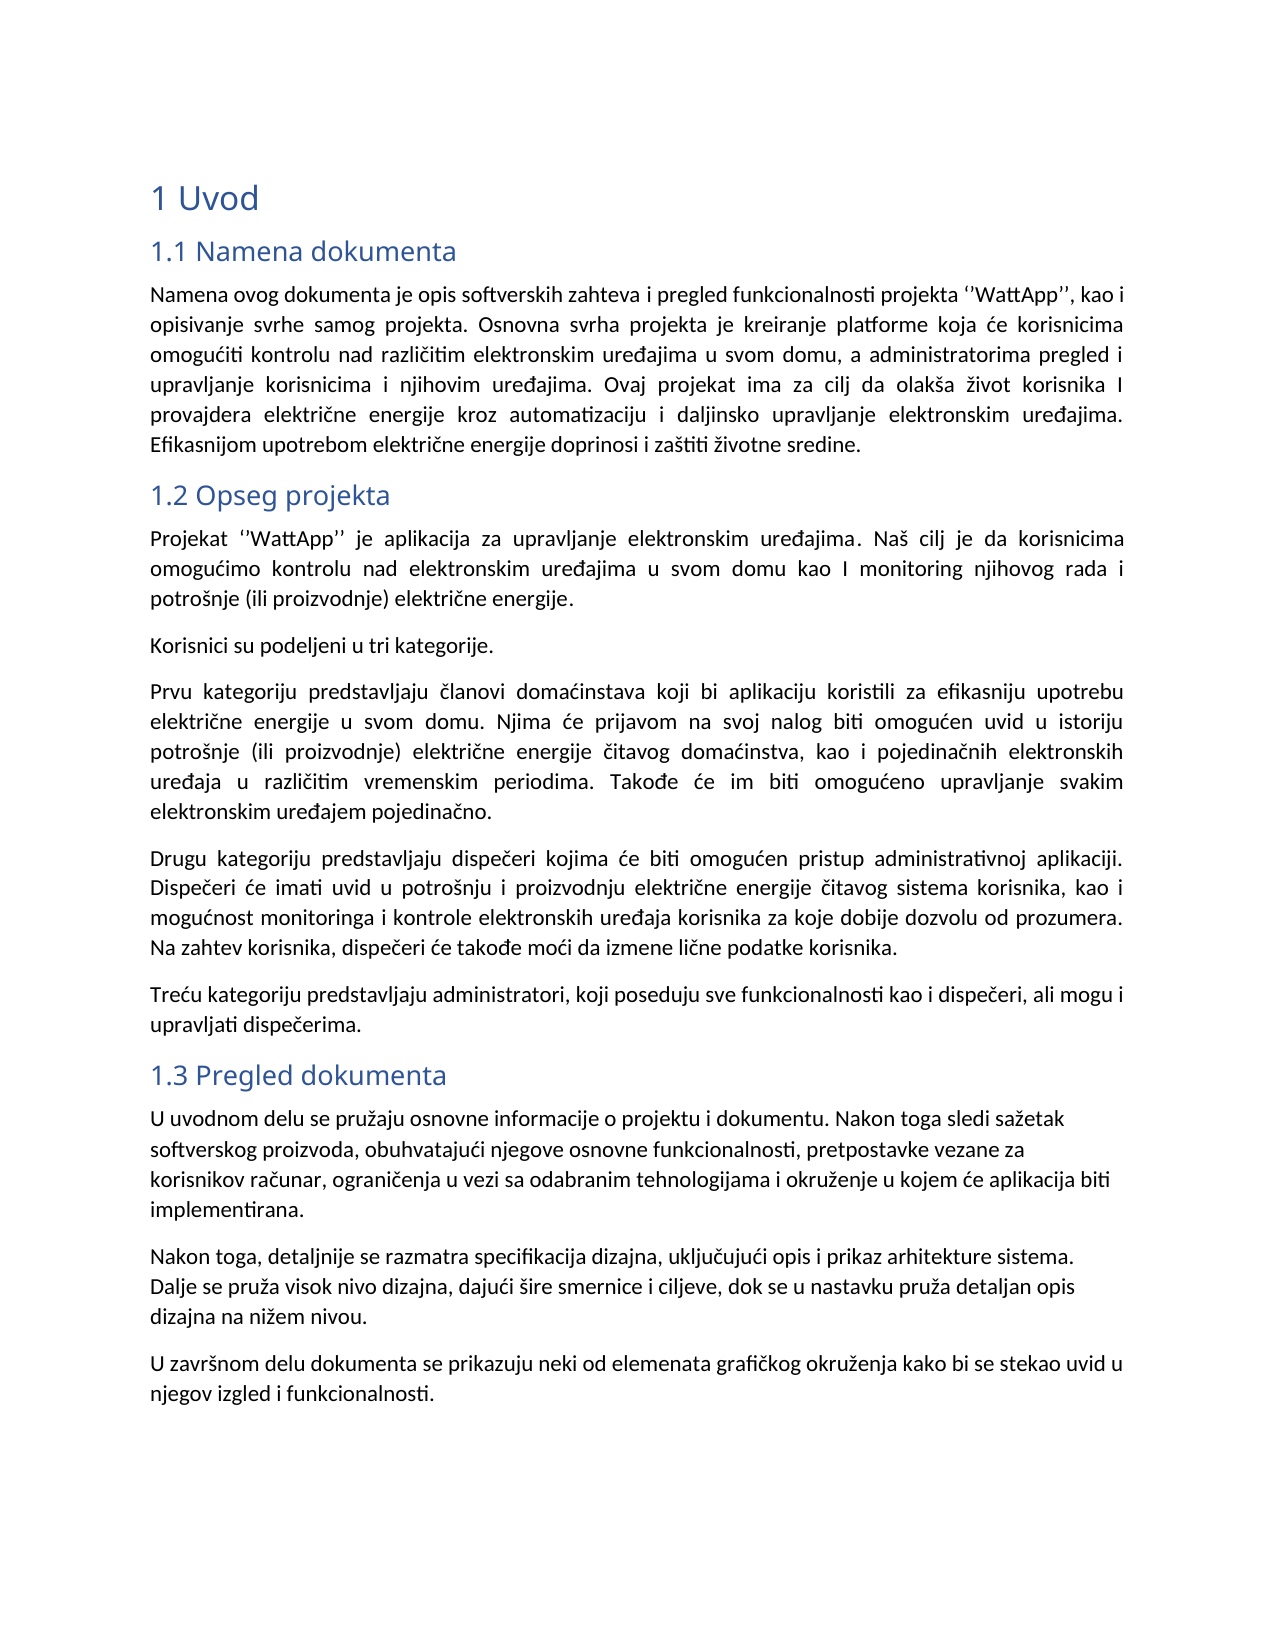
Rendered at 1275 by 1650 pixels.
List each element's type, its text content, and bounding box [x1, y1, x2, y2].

text Treću kategoriju predstavljaju administratori, koji poseduju sve funkcionalnosti kao i dispečeri, ali mogu i upravljati dispečerima. [150, 980, 1125, 1038]
text Prvu kategoriju predstavljaju članovi domaćinstava koji bi aplikaciju koristili za efikasniju upotrebu električne energije u svom domu. Njima će prijavom na svoj nalog biti omogućen uvid u istoriju potrošnje (ili proizvodnje) električne energije čitavog domaćinstva, kao i pojedinačnih elektronskih uređaja u različitim vremenskim periodima. Takođe će im biti omogućeno upravljanje svakim elektronskim uređajem pojedinačno. [150, 677, 1125, 825]
text Drugu kategoriju predstavljaju dispečeri kojima će biti omogućen pristup administrativnoj aplikaciji. Dispečeri će imati uvid u potrošnju i proizvodnju električne energije čitavog sistema korisnika, kao i mogućnost monitoringa i kontrole elektronskih uređaja korisnika za koje dobije dozvolu od prozumera. Na zahtev korisnika, dispečeri će takođe moći da izmene lične podatke korisnika. [150, 844, 1125, 961]
text U uvodnom delu se pružaju osnovne informacije o projektu i dokumentu. Nakon toga sledi sažetak softverskog proizvoda, obuhvatajući njegove osnovne funkcionalnosti, pretpostavke vezane za korisnikov računar, ograničenja u vezi sa odabranim tehnologijama i okruženje u kojem će aplikacija biti implementirana. [150, 1104, 1125, 1223]
subtitle 1 Uvod [150, 175, 1125, 220]
subtitle 1.1 Namena dokumenta [150, 232, 1125, 269]
text U završnom delu dokumenta se prikazuju neki od elemenata grafičkog okruženja kako bi se stekao uvid u njegov izgled i funkcionalnosti. [150, 1349, 1125, 1407]
text Namena ovog dokumenta je opis softverskih zahteva i pregled funkcionalnosti projekta ‘’WattApp’’, kao i opisivanje svrhe samog projekta. Osnovna svrha projekta je kreiranje platforme koja će korisnicima omogućiti kontrolu nad različitim elektronskim uređajima u svom domu, a administratorima pregled i upravljanje korisnicima i njihovim uređajima. Ovaj projekat ima za cilj da olakša život korisnika I provajdera električne energije kroz automatizaciju i daljinsko upravljanje elektronskim uređajima. Efikasnijom upotrebom električne energije doprinosi i zaštiti životne sredine. [150, 280, 1125, 458]
subtitle 1.2 Opseg projekta [150, 476, 1125, 513]
subtitle 1.3 Pregled dokumenta [150, 1056, 1125, 1093]
text Korisnici su podeljeni u tri kategorije. [150, 631, 1125, 659]
text Nakon toga, detaljnije se razmatra specifikacija dizajna, uključujući opis i prikaz arhitekture sistema. Dalje se pruža visok nivo dizajna, dajući šire smernice i ciljeve, dok se u nastavku pruža detaljan opis dizajna na nižem nivou. [150, 1242, 1125, 1330]
text Projekat ‘’WattApp’’ je aplikacija za upravljanje elektronskim uređajima. Naš cilj je da korisnicima omogućimo kontrolu nad elektronskim uređajima u svom domu kao I monitoring njihovog rada i potrošnje (ili proizvodnje) električne energije. [150, 524, 1125, 612]
